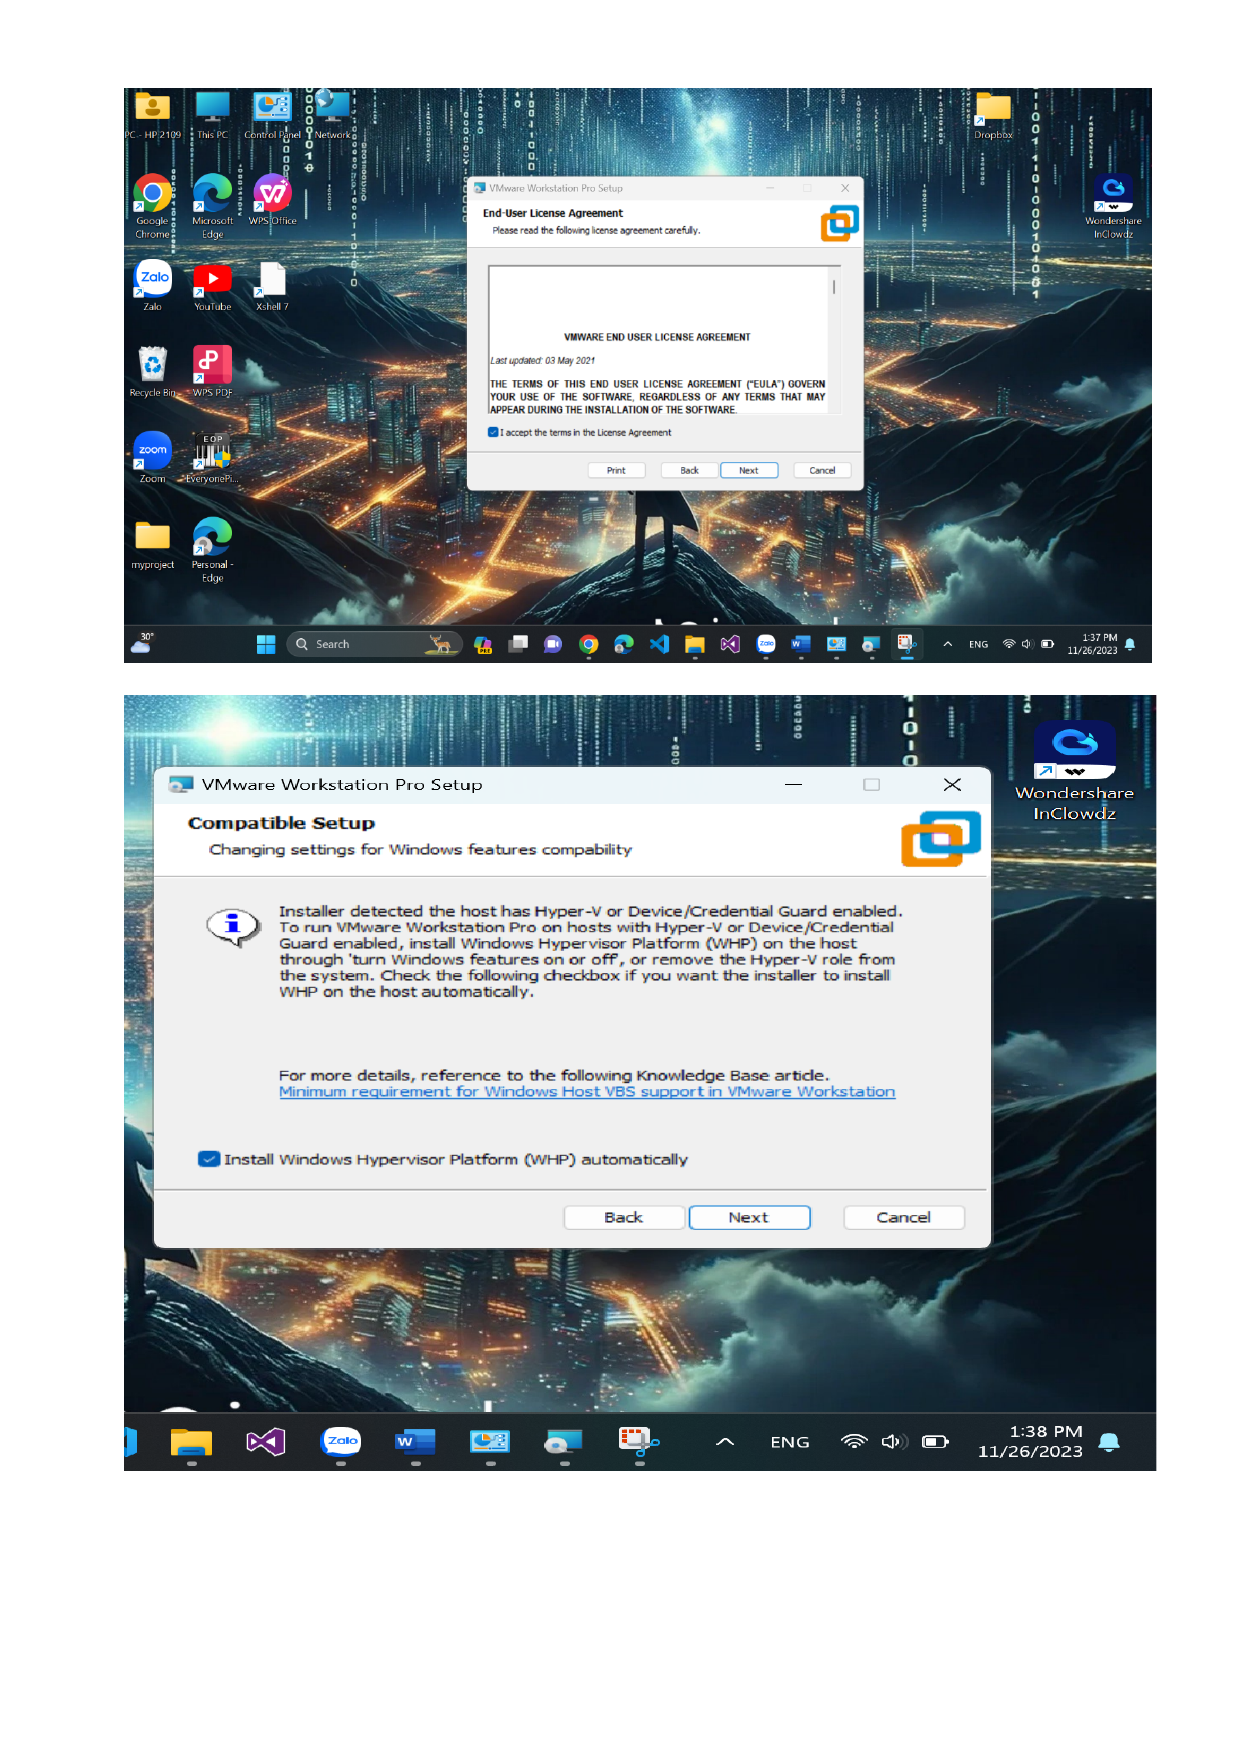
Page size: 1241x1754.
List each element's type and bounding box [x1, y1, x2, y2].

picture [124, 88, 1152, 663]
picture [124, 695, 1157, 1471]
